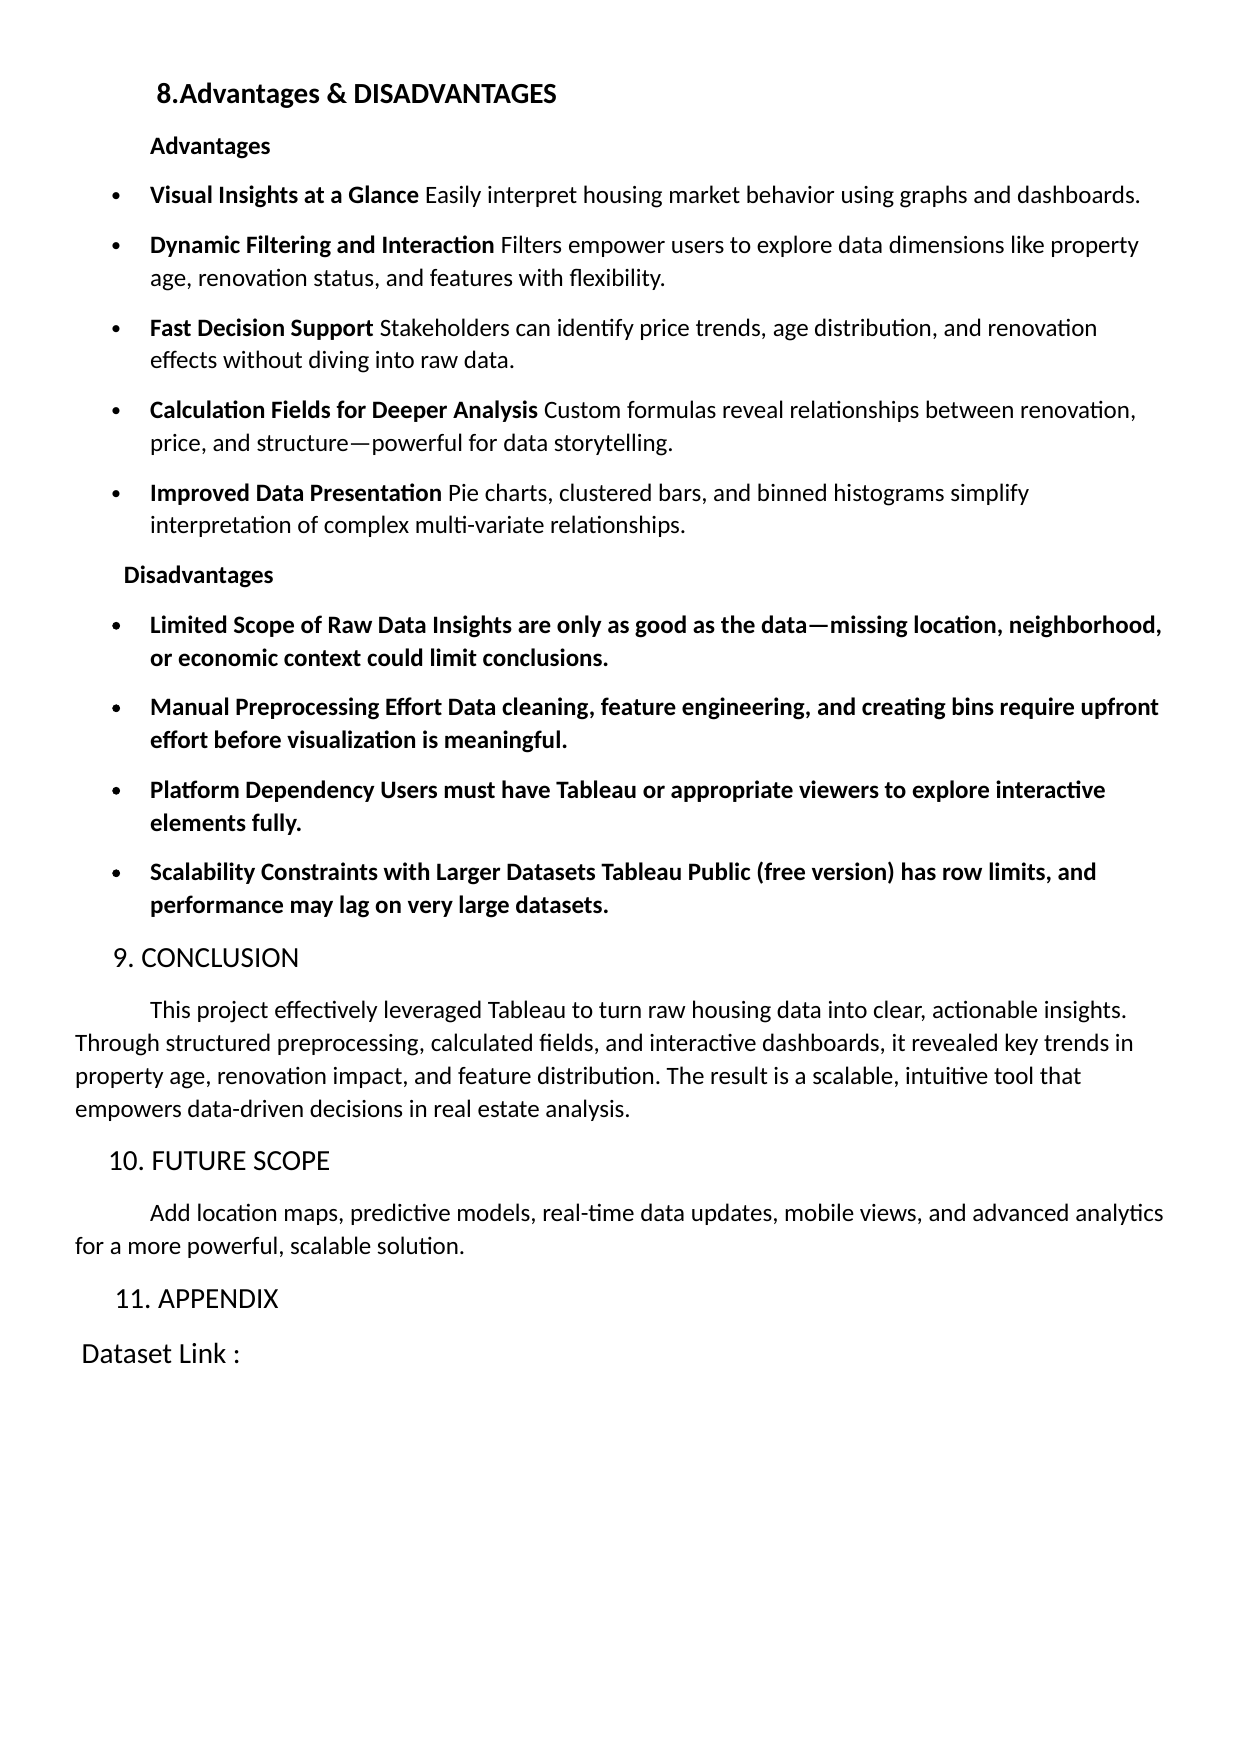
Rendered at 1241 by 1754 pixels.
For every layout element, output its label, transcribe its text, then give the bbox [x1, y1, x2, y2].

text 8.Advantages & DISADVANTAGES [75, 75, 1165, 111]
list Calculation Fields for Deeper Analysis Custom formulas reveal relationships between renovation, price, and structure—powerful for data storytelling. [112, 394, 1165, 458]
text 11. APPENDIX [75, 1280, 1165, 1316]
list Scalability Constraints with Larger Datasets Tableau Public (free version) has row limits, and performance may lag on very large datasets. [112, 856, 1165, 920]
list Dynamic Filtering and Interaction Filters empower users to explore data dimensions like property age, renovation status, and features with flexibility. [112, 229, 1165, 293]
list Platform Dependency Users must have Tableau or appropriate viewers to explore interactive elements fully. [112, 774, 1165, 837]
list Manual Preprocessing Effort Data cleaning, feature engineering, and creating bins require upfront effort before visualization is meaningful. [112, 691, 1165, 755]
list Limited Scope of Raw Data Insights are only as good as the data—missing location, neighborhood, or economic context could limit conclusions. [112, 609, 1165, 672]
text 10. FUTURE SCOPE [75, 1142, 1165, 1178]
text Add location maps, predictive models, real-time data updates, mobile views, and advanced analytics for a more powerful, scalable solution. [75, 1197, 1165, 1261]
list Improved Data Presentation Pie charts, clustered bars, and binned histograms simplify interpretation of complex multi-variate relationships. [112, 477, 1165, 540]
text 9. CONCLUSION [112, 939, 1165, 974]
list Fast Decision Support Stakeholders can identify price trends, age distribution, and renovation effects without diving into raw data. [112, 312, 1165, 375]
list Visual Insights at a Glance Easily interpret housing market behavior using graphs and dashboards. [112, 180, 1165, 210]
text Disadvantages [112, 559, 1165, 590]
text Dataset Link : [75, 1335, 1165, 1371]
text This project effectively leveraged Tableau to turn raw housing data into clear, actionable insights. Through structured preprocessing, calculated fields, and interactive dashboards, it revealed key trends in property age, renovation impact, and feature distribution. The result is a scalable, intuitive tool that empowers data-driven decisions in real estate analysis. [75, 994, 1165, 1123]
text Advantages [75, 130, 1165, 161]
